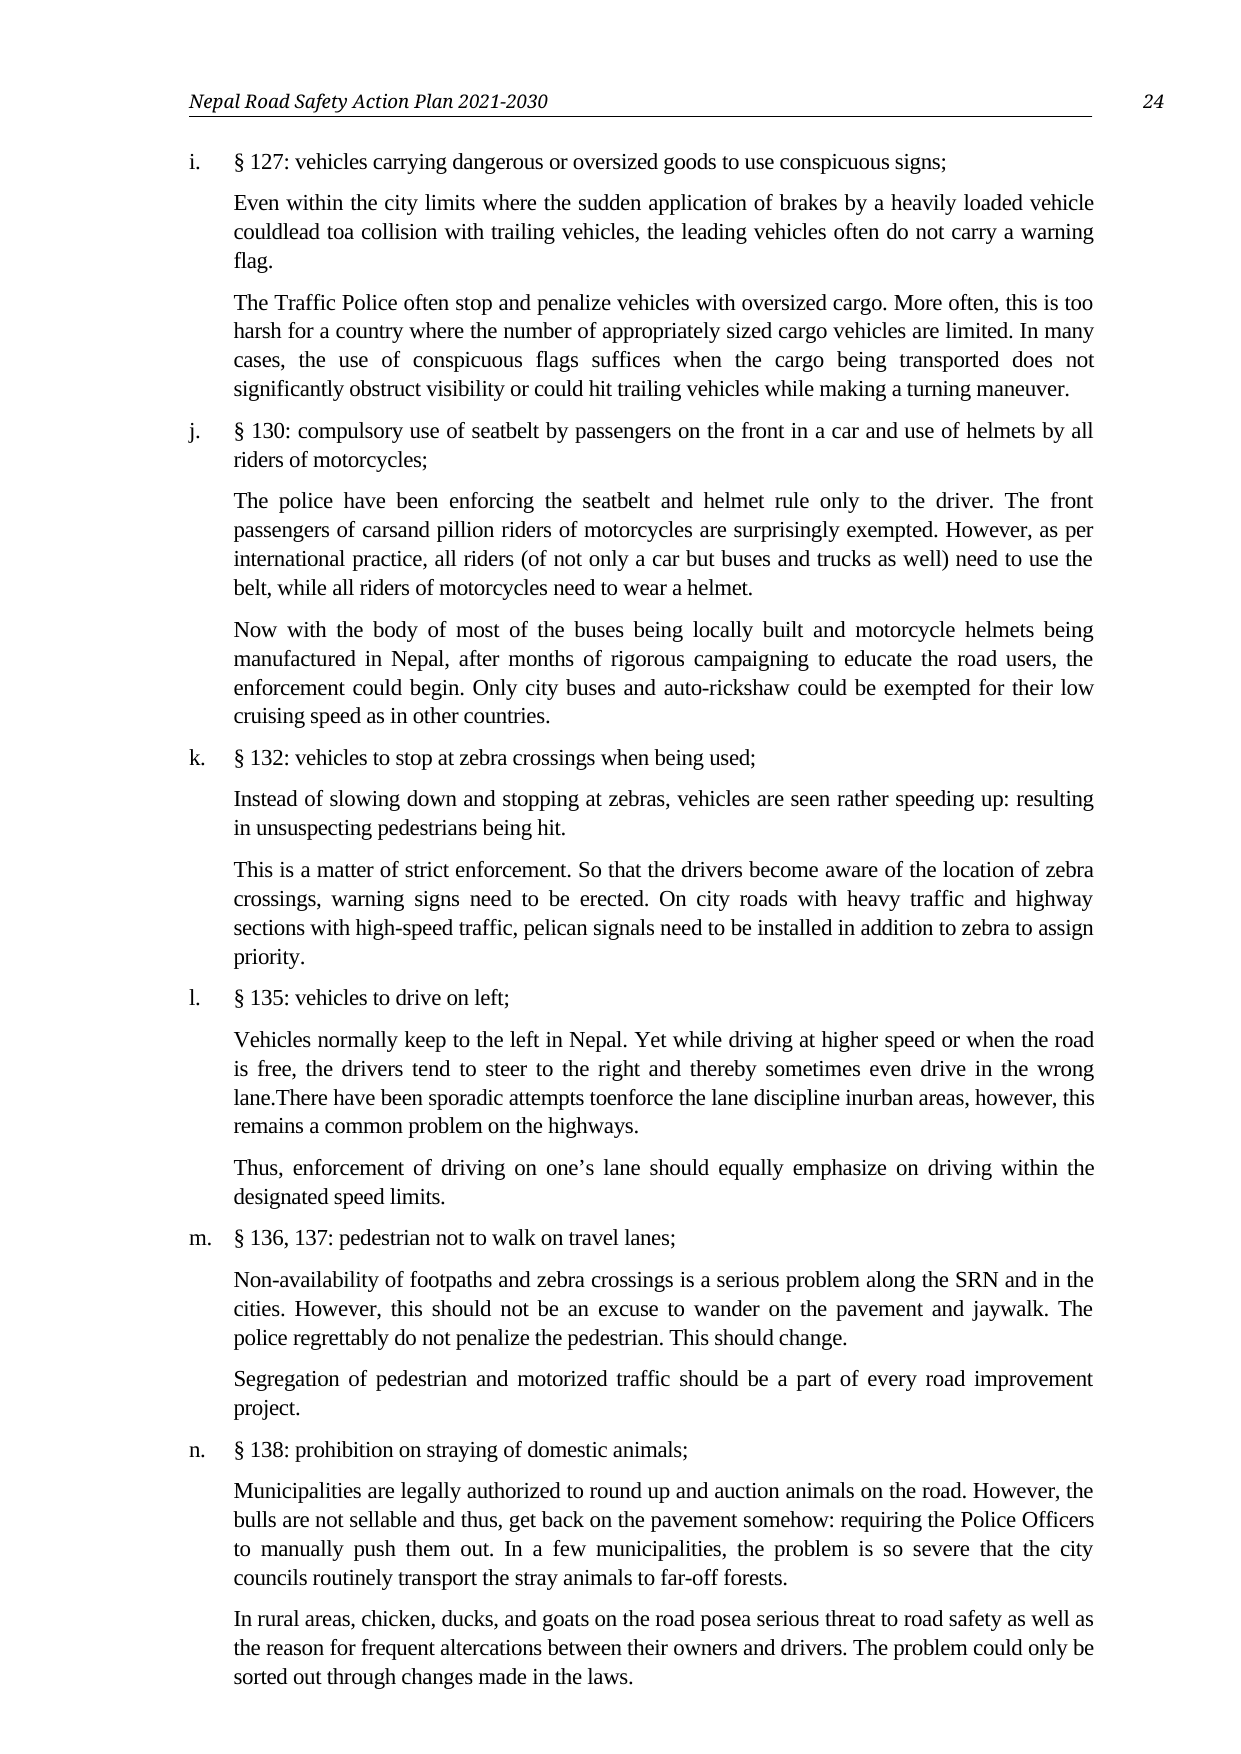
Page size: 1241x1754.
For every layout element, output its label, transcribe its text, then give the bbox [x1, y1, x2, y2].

list Segregation of pedestrian and motorized traffic should be a part of every road improvement project. [233, 1365, 1095, 1421]
list § 132: vehicles to stop at zebra crossings when being used; [189, 744, 1095, 770]
list The police have been enforcing the seatbelt and helmet rule only to the driver. The front passengers of carsand pillion riders of motorcycles are surprisingly exempted. However, as per international practice, all riders (of not only a car but buses and trucks as well) need to use the belt, while all riders of motorcycles need to wear a helmet. [233, 487, 1095, 601]
list This is a matter of strict enforcement. So that the drivers become aware of the location of zebra crossings, warning signs need to be erected. On city roads with heavy traffic and highway sections with high-speed traffic, pelican signals need to be installed in addition to zebra to assign priority. [233, 856, 1095, 969]
list Instead of slowing down and stopping at zebras, vehicles are seen rather speeding up: resulting in unsuspecting pedestrians being hit. [233, 785, 1095, 841]
list § 127: vehicles carrying dangerous or oversized goods to use conspicuous signs; [189, 148, 1095, 174]
list Vehicles normally keep to the left in Nepal. Yet while driving at higher speed or when the road is free, the drivers tend to steer to the right and thereby sometimes even drive in the wrong lane.There have been sporadic attempts toenforce the lane discipline inurban areas, however, this remains a common problem on the highways. [233, 1026, 1095, 1139]
list § 136, 137: pedestrian not to walk on travel lanes; [189, 1224, 1095, 1251]
list § 138: prohibition on straying of domestic animals; [189, 1436, 1095, 1462]
list The Traffic Police often stop and penalize vehicles with oversized cargo. More often, this is too harsh for a country where the number of appropriately sized cargo vehicles are limited. In many cases, the use of conspicuous flags suffices when the cargo being transported does not significantly obstruct visibility or could hit trailing vehicles while making a turning maneuver. [233, 288, 1095, 402]
list Even within the city limits where the sudden application of brakes by a heavily loaded vehicle couldlead toa collision with trailing vehicles, the leading vehicles often do not carry a warning flag. [233, 189, 1095, 273]
list § 135: vehicles to drive on left; [189, 984, 1095, 1011]
list In rural areas, chicken, ducks, and goats on the road posea serious threat to road safety as well as the reason for frequent altercations between their owners and drivers. The problem could only be sorted out through changes made in the laws. [233, 1605, 1095, 1690]
list Non-availability of footpaths and zebra crossings is a serious problem along the SRN and in the cities. However, this should not be an excuse to wander on the pavement and jaywalk. The police regrettably do not penalize the pedestrian. This should change. [233, 1266, 1095, 1350]
list Now with the body of most of the buses being locally built and motorcycle helmets being manufactured in Nepal, after months of rigorous campaigning to educate the road users, the enforcement could begin. Only city buses and auto-rickshaw could be exempted for their low cruising speed as in other countries. [233, 616, 1095, 729]
list § 130: compulsory use of seatbelt by passengers on the front in a car and use of helmets by all riders of motorcycles; [189, 417, 1095, 472]
list Thus, enforcement of driving on one’s lane should equally emphasize on driving within the designated speed limits. [233, 1154, 1095, 1209]
list Municipalities are legally authorized to round up and auction animals on the road. However, the bulls are not sellable and thus, get back on the pavement somehow: requiring the Police Officers to manually push them out. In a few municipalities, the problem is so severe that the city councils routinely transport the stray animals to far-off forests. [233, 1477, 1095, 1590]
